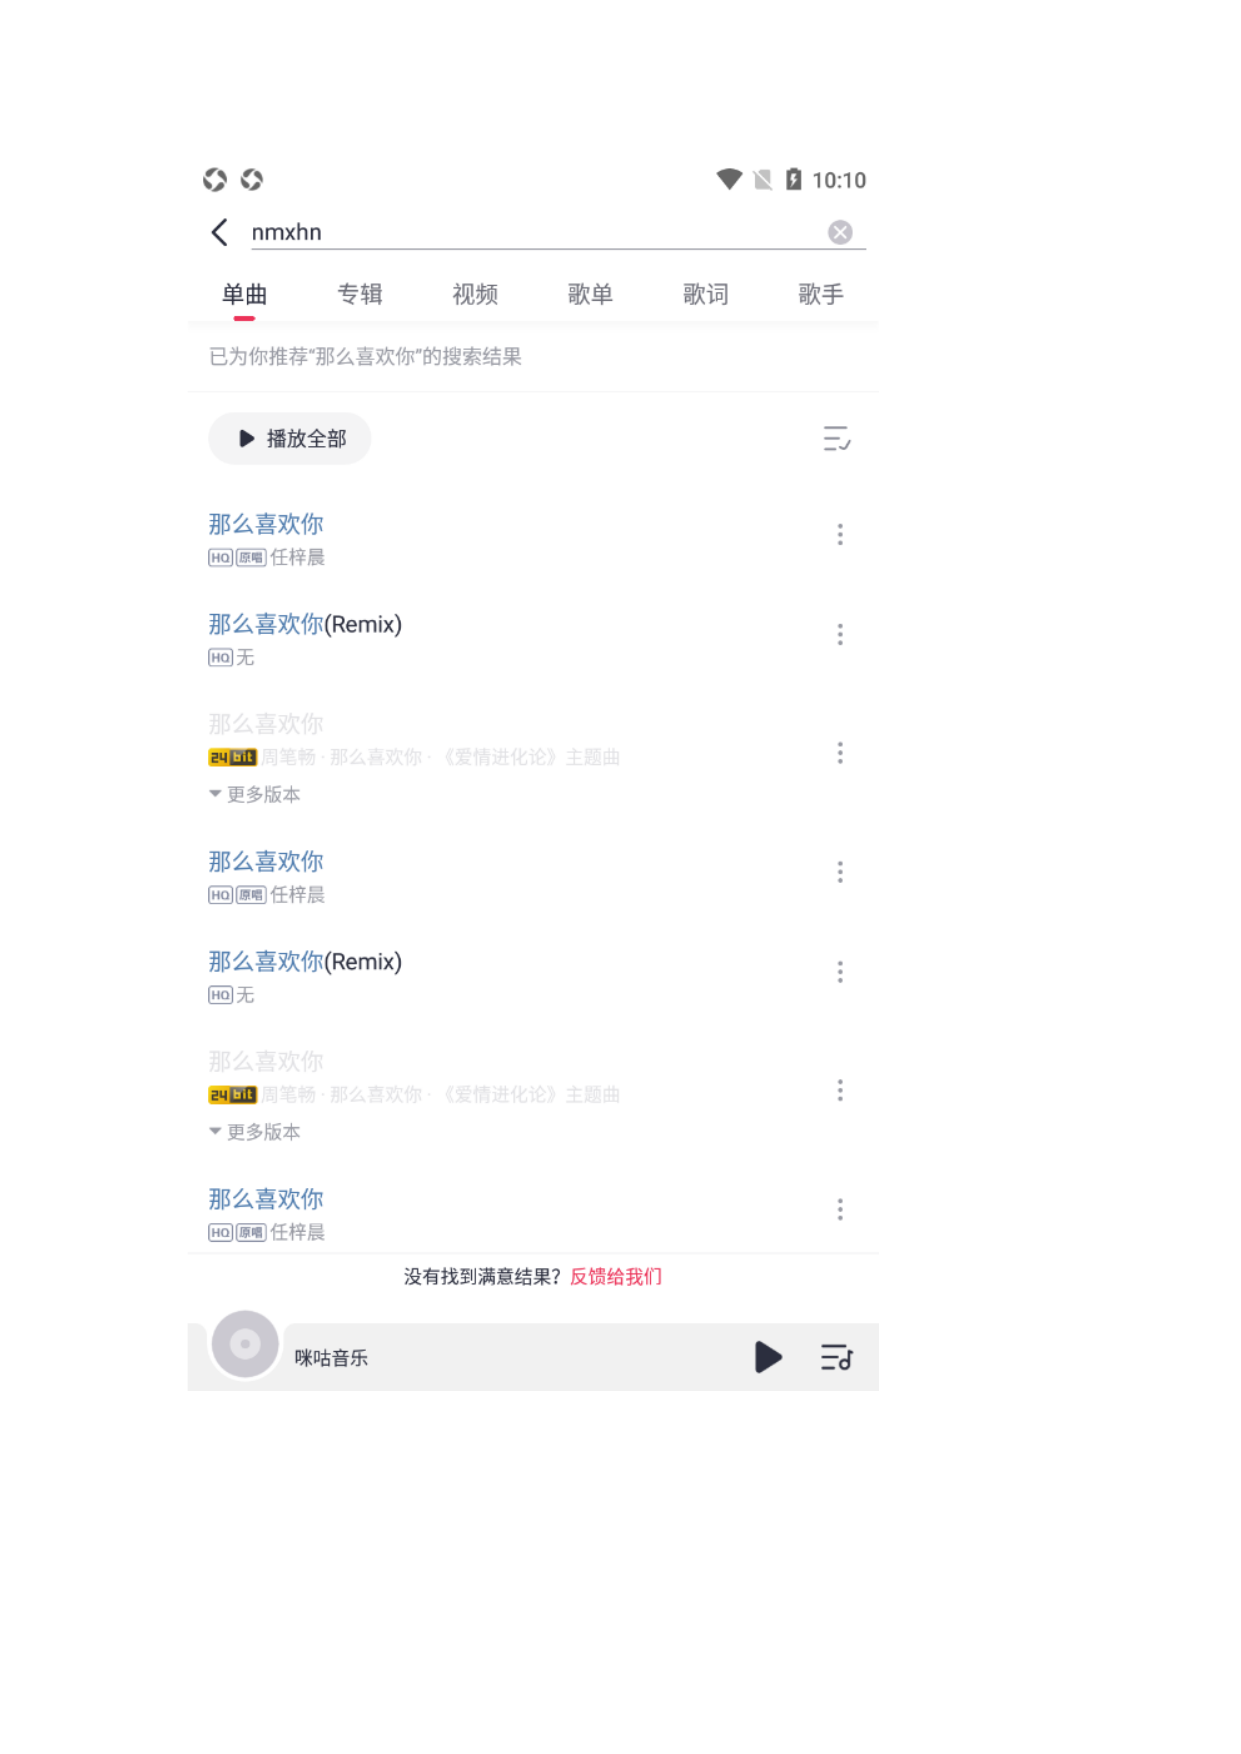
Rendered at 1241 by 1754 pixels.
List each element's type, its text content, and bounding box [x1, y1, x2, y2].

picture [187, 162, 879, 1391]
